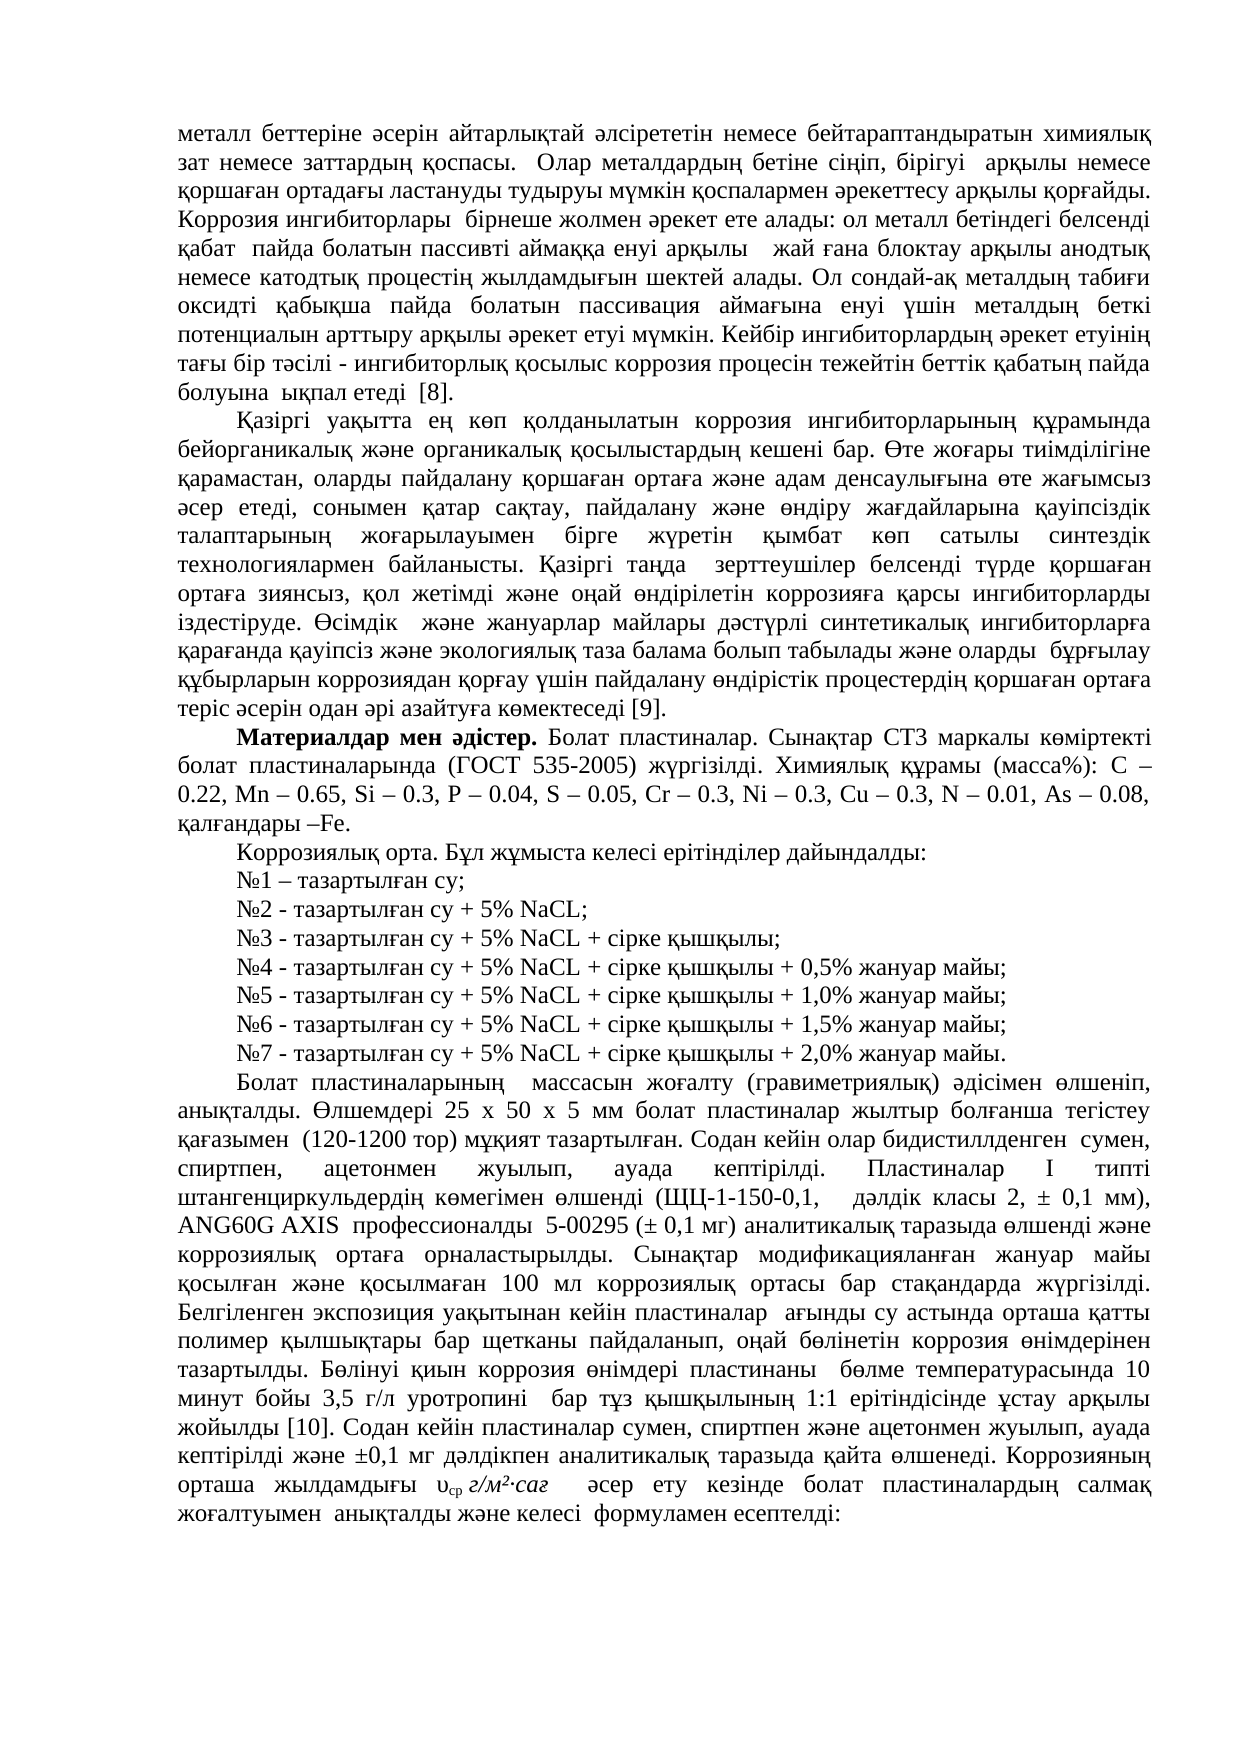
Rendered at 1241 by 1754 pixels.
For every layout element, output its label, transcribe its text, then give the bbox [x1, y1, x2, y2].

text №3 - тазартылған су + 5% NaCL + сірке қышқылы; [177, 923, 1152, 952]
text №4 - тазартылған су + 5% NaCL + сірке қышқылы + 0,5% жануар майы; [177, 952, 1152, 981]
text Коррозиялық орта. Бұл жұмыста келесі ерітінділер дайындалды: [177, 837, 1152, 866]
text №5 - тазартылған су + 5% NaCL + сірке қышқылы + 1,0% жануар майы; [177, 981, 1152, 1009]
text Материалдар мен әдістер. Болат пластиналар. Сынақтар СТ3 маркалы көміртекті болат пластиналарында (ГОСТ 535-2005) жүргізілді. Химиялық құрамы (масса%): С – 0.22, Mn – 0.65, Si – 0.3, P – 0.04, S – 0.05, Cr – 0.3, Ni – 0.3, Cu – 0.3, N – 0.01, As – 0.08, қалғандары –Fe. [177, 722, 1152, 837]
text Қазіргі уақытта ең көп қолданылатын коррозия ингибиторларының құрамында бейорганикалық және органикалық қосылыстардың кешені бар. Өте жоғары тиімділігіне қарамастан, оларды пайдалану қоршаған ортаға және адам денсаулығына өте жағымсыз әсер етеді, сонымен қатар сақтау, пайдалану және өндіру жағдайларына қауіпсіздік талаптарының жоғарылауымен бірге жүретін қымбат көп сатылы синтездік технологиялармен байланысты. Қазіргі таңда зерттеушілер белсенді түрде қоршаған ортаға зиянсыз, қол жетімді және оңай өндірілетін коррозияға қарсы ингибиторларды іздестіруде. Өсімдік және жануарлар майлары дәстүрлі синтетикалық ингибиторларға қарағанда қауіпсіз және экологиялық таза балама болып табылады және оларды бұрғылау құбырларын коррозиядан қорғау үшін пайдалану өндірістік процестердің қоршаған ортаға теріс әсерін одан әрі азайтуға көмектеседі [9]. [177, 406, 1152, 722]
text №6 - тазартылған су + 5% NaCL + сірке қышқылы + 1,5% жануар майы; [177, 1009, 1152, 1038]
text Болат пластиналарының массасын жоғалту (гравиметриялық) әдісімен өлшеніп, анықталды. Өлшемдері 25 х 50 х 5 мм болат пластиналар жылтыр болғанша тегістеу қағазымен (120-1200 тор) мұқият тазартылған. Содан кейін олар бидистиллденген сумен, спиртпен, ацетонмен жуылып, ауада кептірілді. Пластиналар I типті штангенциркульдердің көмегімен өлшенді (ЩЦ-1-150-0,1, дәлдік класы 2, ± 0,1 мм), ANG60G AXIS профессионалды 5-00295 (± 0,1 мг) аналитикалық таразыда өлшенді және коррозиялық ортаға орналастырылды. Сынақтар модификацияланған жануар майы қосылған және қосылмаған 100 мл коррозиялық ортасы бар стақандарда жүргізілді. Белгіленген экспозиция уақытынан кейін пластиналар ағынды су астында орташа қатты полимер қылшықтары бар щетканы пайдаланып, оңай бөлінетін коррозия өнімдерінен тазартылды. Бөлінуі қиын коррозия өнімдері пластинаны бөлме температурасында 10 минут бойы 3,5 г/л уротропині бар тұз қышқылының 1:1 ерітіндісінде ұстау арқылы жойылды [10]. Содан кейін пластиналар сумен, спиртпен және ацетонмен жуылып, ауада кептірілді және ±0,1 мг дәлдікпен аналитикалық таразыда қайта өлшенеді. Коррозияның орташа жылдамдығы υср г/м²∙сағ әсер ету кезінде болат пластиналардың салмақ жоғалтуымен анықталды және келесі формуламен есептелді: [177, 1067, 1152, 1527]
text №1 – тазартылған су; [177, 866, 1152, 894]
text №7 - тазартылған су + 5% NaCL + сірке қышқылы + 2,0% жануар майы. [177, 1038, 1152, 1067]
text №2 - тазартылған су + 5% NaCL; [177, 894, 1152, 923]
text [177, 118, 1152, 406]
